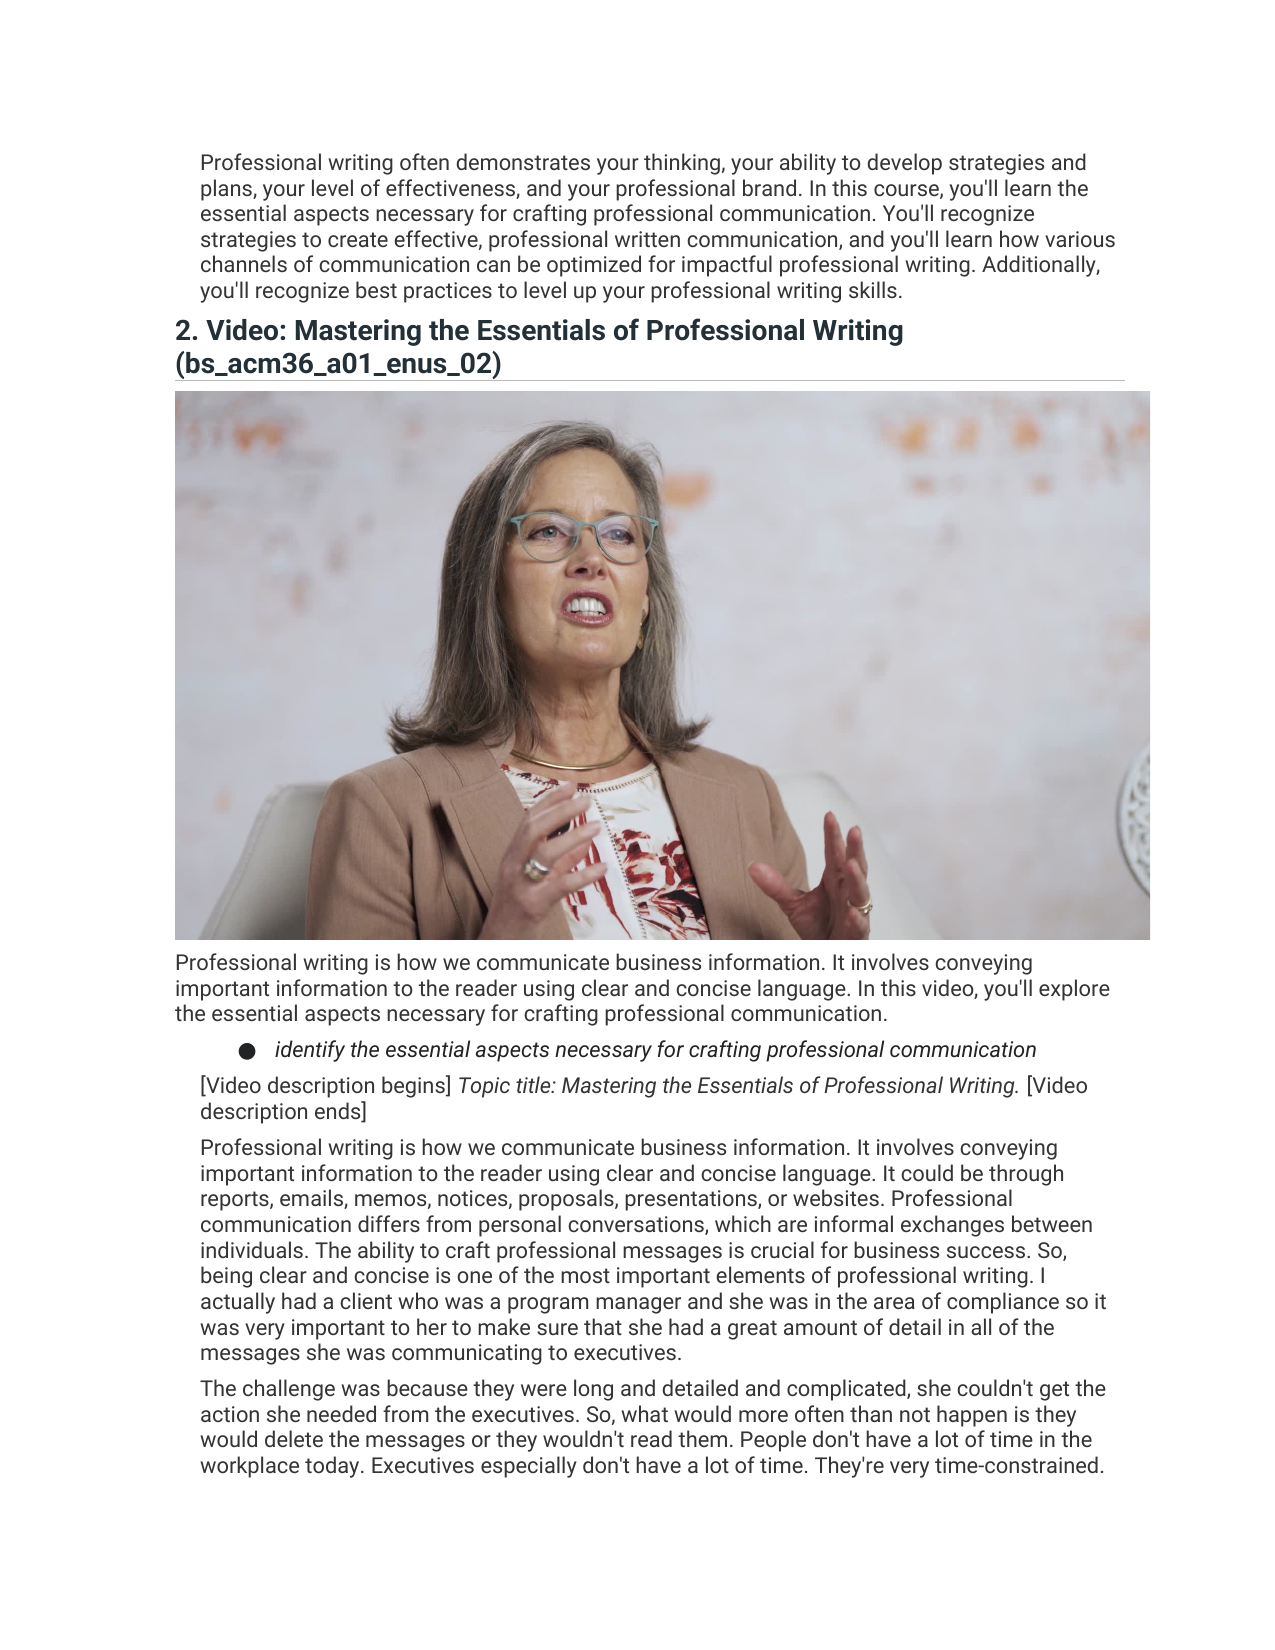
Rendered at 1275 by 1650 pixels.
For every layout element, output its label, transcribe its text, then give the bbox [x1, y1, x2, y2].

text [Video description begins] Topic title: Mastering the Essentials of Professional Writing. [Video description ends] [200, 1073, 1125, 1125]
subtitle 2. Video: Mastering the Essentials of Professional Writing (bs_acm36_a01_enus_02) [502, 314, 1125, 380]
list identify the essential aspects necessary for crafting professional communication [237, 1037, 1125, 1063]
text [200, 1376, 1125, 1479]
text Professional writing is how we communicate business information. It involves conveying important information to the reader using clear and concise language. In this video, you'll explore the essential aspects necessary for crafting professional communication. [889, 950, 1125, 1027]
text Professional writing often demonstrates your thinking, your ability to develop strategies and plans, your level of effectiveness, and your professional brand. In this course, you'll learn the essential aspects necessary for crafting professional communication. You'll recognize strategies to create effective, professional written communication, and you'll learn how various channels of communication can be optimized for impactful professional writing. Additionally, you'll recognize best practices to level up your professional writing skills. [200, 150, 1125, 304]
picture [175, 391, 1150, 940]
text Professional writing is how we communicate business information. It involves conveying important information to the reader using clear and concise language. It could be through reports, emails, memos, notices, proposals, presentations, or websites. Professional communication differs from personal conversations, which are informal exchanges between individuals. The ability to craft professional messages is crucial for business success. So, being clear and concise is one of the most important elements of professional writing. I actually had a client who was a program manager and she was in the area of compliance so it was very important to her to make sure that she had a great amount of detail in all of the messages she was communicating to executives. [200, 1135, 1125, 1366]
